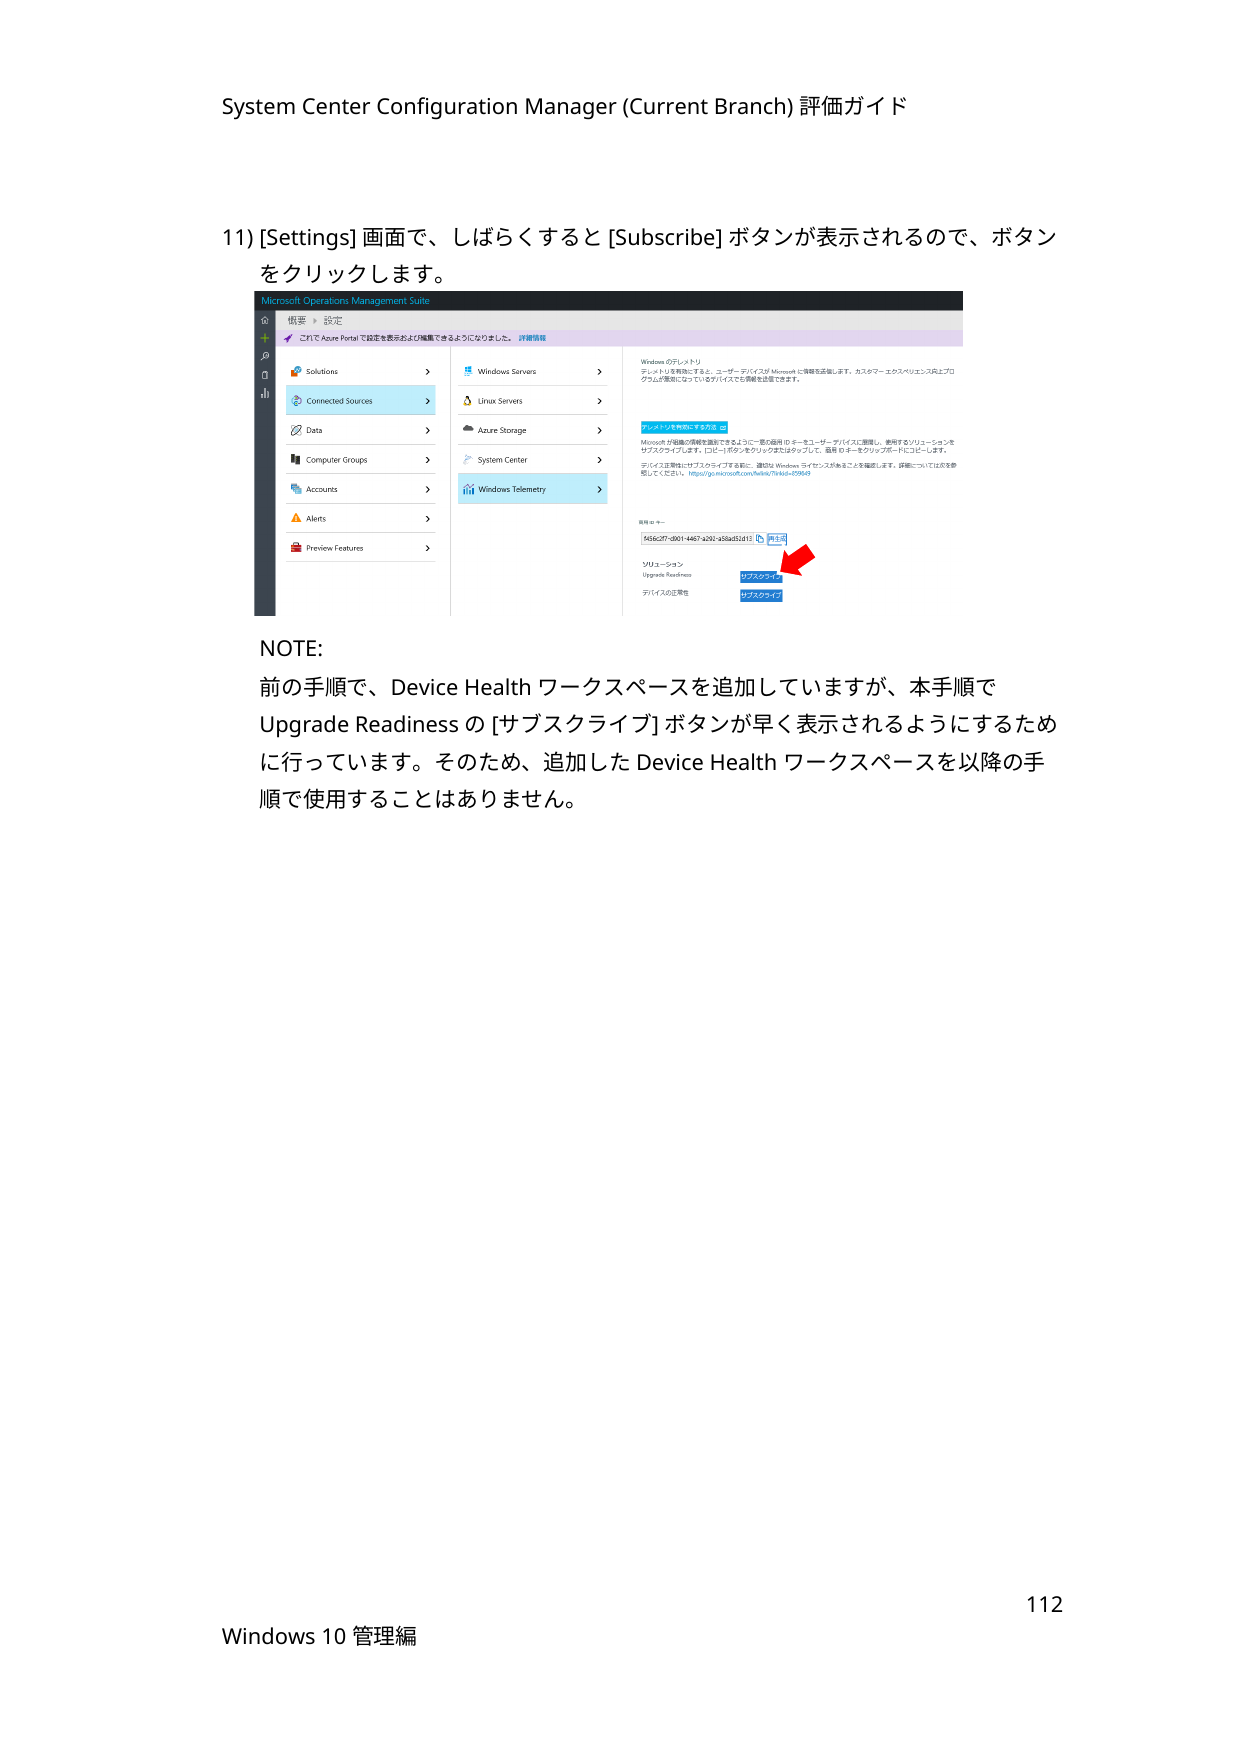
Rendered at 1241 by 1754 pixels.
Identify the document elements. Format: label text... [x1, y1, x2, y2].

picture [254, 291, 963, 616]
text NOTE: [259, 629, 1063, 667]
text 前の手順で、Device Health ワークスペースを追加していますが、本手順で Upgrade Readiness の [サブスクライブ] ボタンが早く表示されるようにするために行っています。そのため、追加した Device Health ワークスペースを以降の手順で使用することはありません。 [259, 667, 1063, 817]
list [Settings] 画面で、しばらくすると [Subscribe] ボタンが表示されるので、ボタンをクリックします。 [222, 217, 1063, 292]
